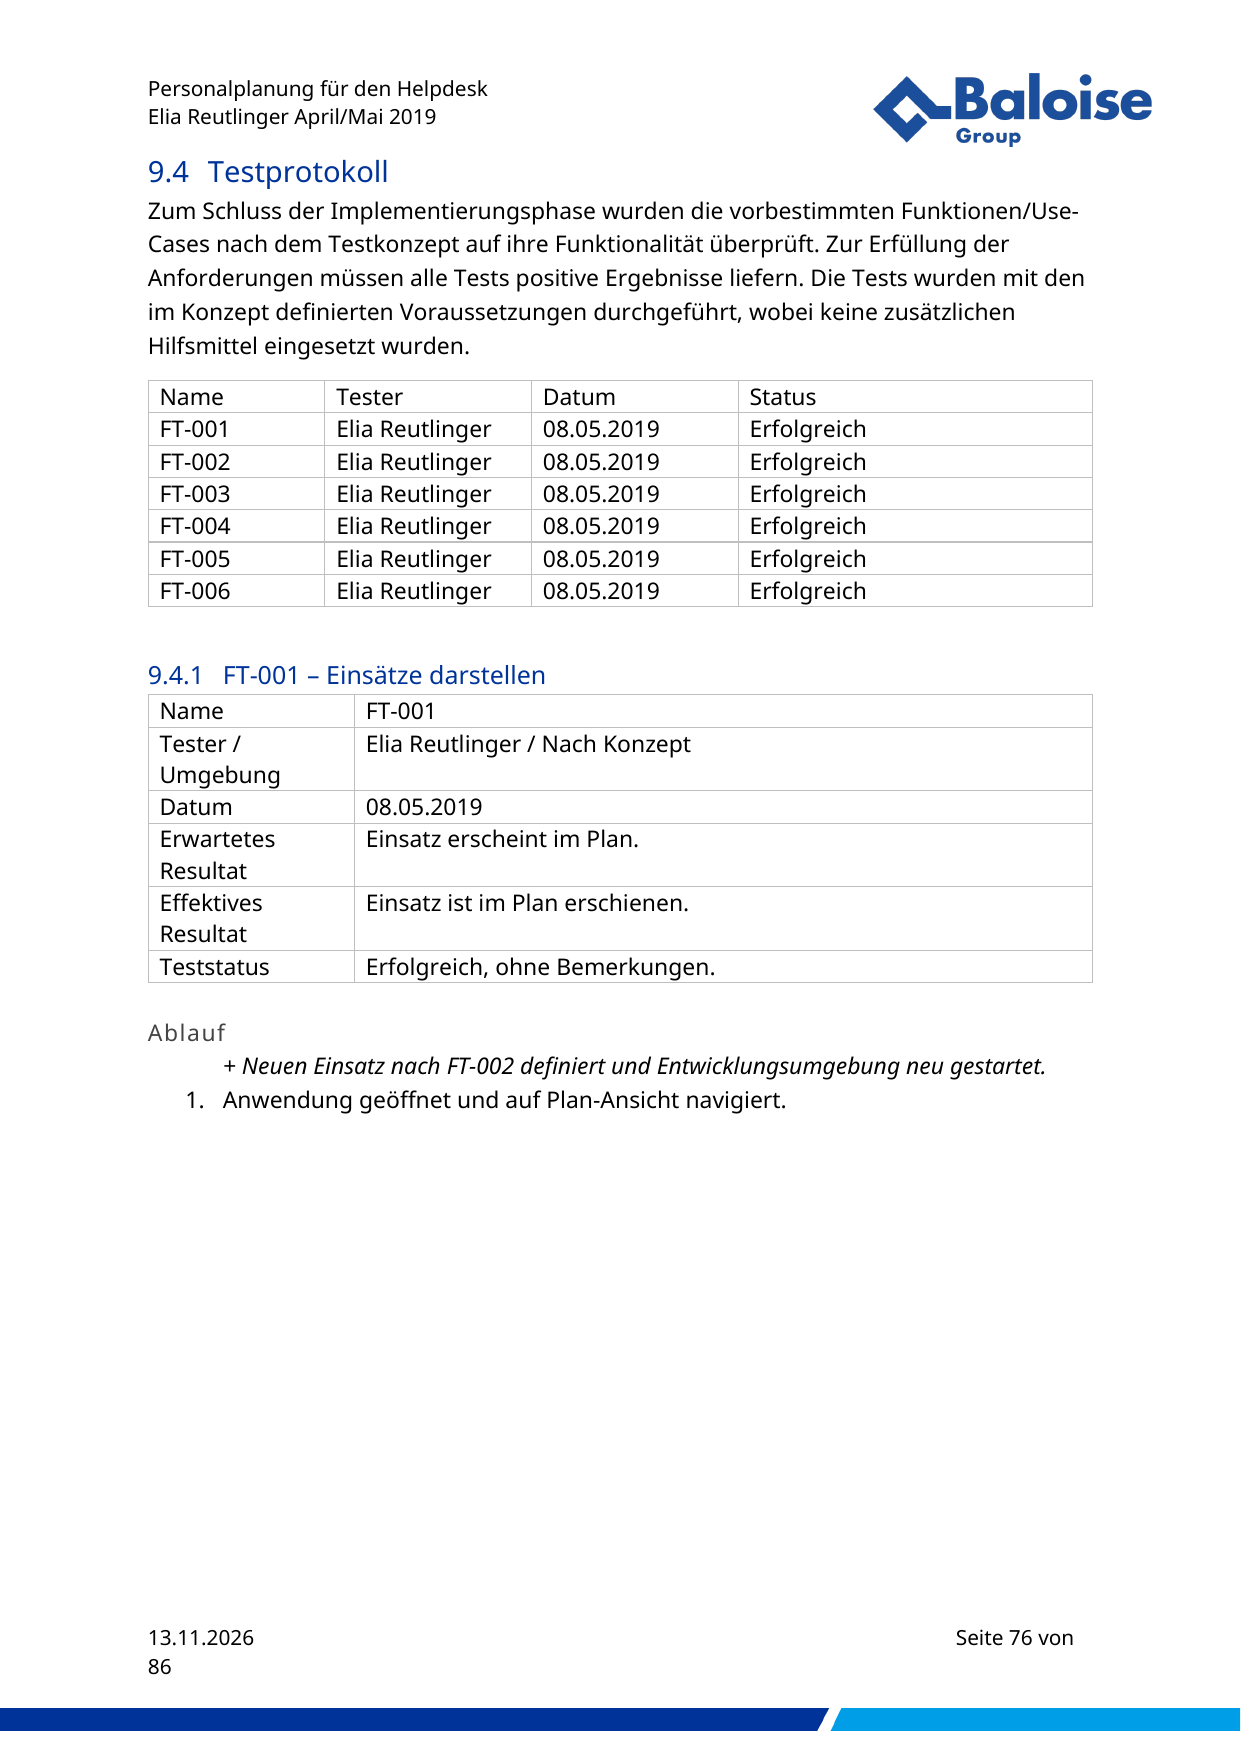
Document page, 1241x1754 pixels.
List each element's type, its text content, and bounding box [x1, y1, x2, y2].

table_cell FT-004 [149, 510, 324, 541]
table_header Status [739, 381, 1092, 412]
table_header Datum [532, 381, 738, 412]
table_cell Elia Reutlinger [325, 478, 531, 509]
table_cell Elia Reutlinger [325, 446, 531, 477]
subtitle FT-001 – Einsätze darstellen [148, 657, 1093, 692]
table_header Name [149, 695, 354, 727]
table_header Name [149, 381, 324, 412]
subtitle Testprotokoll [148, 152, 1093, 191]
table_cell Erfolgreich [739, 478, 1092, 509]
table_cell FT-002 [149, 446, 324, 477]
table_cell 08.05.2019 [532, 575, 738, 606]
table_cell 08.05.2019 [532, 478, 738, 509]
table_cell Datum [149, 791, 354, 822]
picture [0, 1708, 1241, 1733]
table_cell FT-006 [149, 575, 324, 606]
table_cell Erfolgreich [739, 446, 1092, 477]
table_cell 08.05.2019 [532, 543, 738, 574]
table_cell Erfolgreich [739, 543, 1092, 574]
list + Neuen Einsatz nach FT-002 definiert und Entwicklungsumgebung neu gestartet. [223, 1050, 1093, 1082]
table_cell 08.05.2019 [532, 413, 738, 444]
table_cell Erfolgreich [739, 575, 1092, 606]
table_cell Elia Reutlinger [325, 413, 531, 444]
table_cell Elia Reutlinger [325, 543, 531, 574]
table_header FT-001 [355, 695, 1092, 727]
table_cell Erfolgreich [739, 510, 1092, 541]
picture [873, 73, 1152, 147]
table_cell 08.05.2019 [532, 510, 738, 541]
table_cell Einsatz ist im Plan erschienen. [355, 887, 1092, 949]
table_cell Erwartetes Resultat [149, 824, 354, 886]
table_cell Einsatz erscheint im Plan. [355, 824, 1092, 886]
table_cell Elia Reutlinger [325, 510, 531, 541]
table_cell Teststatus [149, 951, 354, 982]
table_cell Tester / Umgebung [149, 728, 354, 790]
table_cell Erfolgreich [739, 413, 1092, 444]
table_cell Elia Reutlinger [325, 575, 531, 606]
table_cell Elia Reutlinger / Nach Konzept [355, 728, 1092, 790]
text Zum Schluss der Implementierungsphase wurden die vorbestimmten Funktionen/Use-Cases nach dem Testkonzept auf ihre Funktionalität überprüft. Zur Erfüllung der Anforderungen müssen alle Tests positive Ergebnisse liefern. Die Tests wurden mit den im Konzept definierten Voraussetzungen durchgeführt, wobei keine zusätzlichen Hilfsmittel eingesetzt wurden. [148, 194, 1093, 361]
table_cell FT-003 [149, 478, 324, 509]
table_cell 08.05.2019 [355, 791, 1092, 822]
table_cell Effektives Resultat [149, 887, 354, 949]
table_cell FT-001 [149, 413, 324, 444]
table_header Tester [325, 381, 531, 412]
list Anwendung geöffnet und auf Plan-Ansicht navigiert. [185, 1084, 1093, 1115]
table_cell FT-005 [149, 543, 324, 574]
table_cell 08.05.2019 [532, 446, 738, 477]
subtitle Ablauf [148, 1017, 1093, 1048]
table_cell Erfolgreich, ohne Bemerkungen. [355, 951, 1092, 982]
